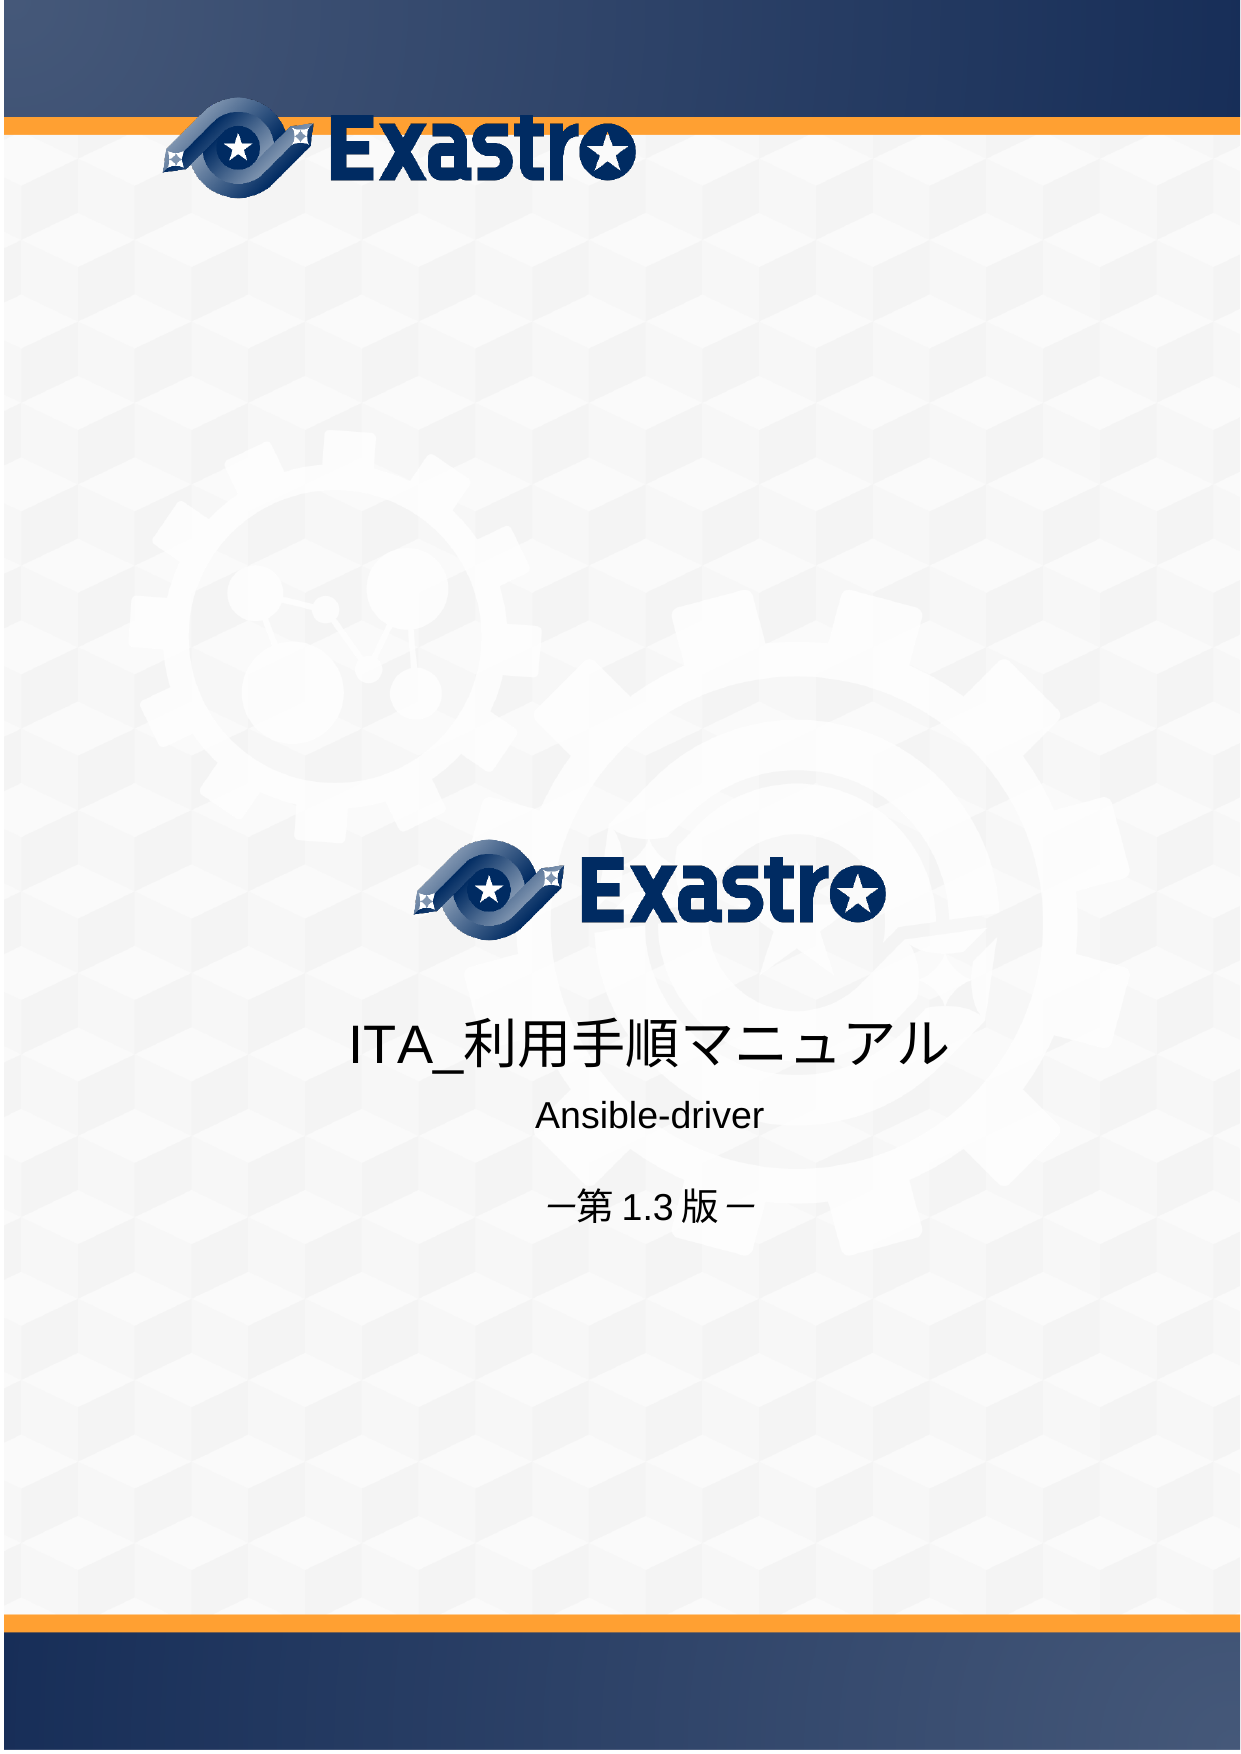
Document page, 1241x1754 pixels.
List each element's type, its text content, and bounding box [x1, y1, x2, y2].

picture [4, 0, 1241, 1750]
text Ansible-driver [148, 1085, 1152, 1144]
text ITA_利用手順マニュアル [148, 996, 1152, 1085]
